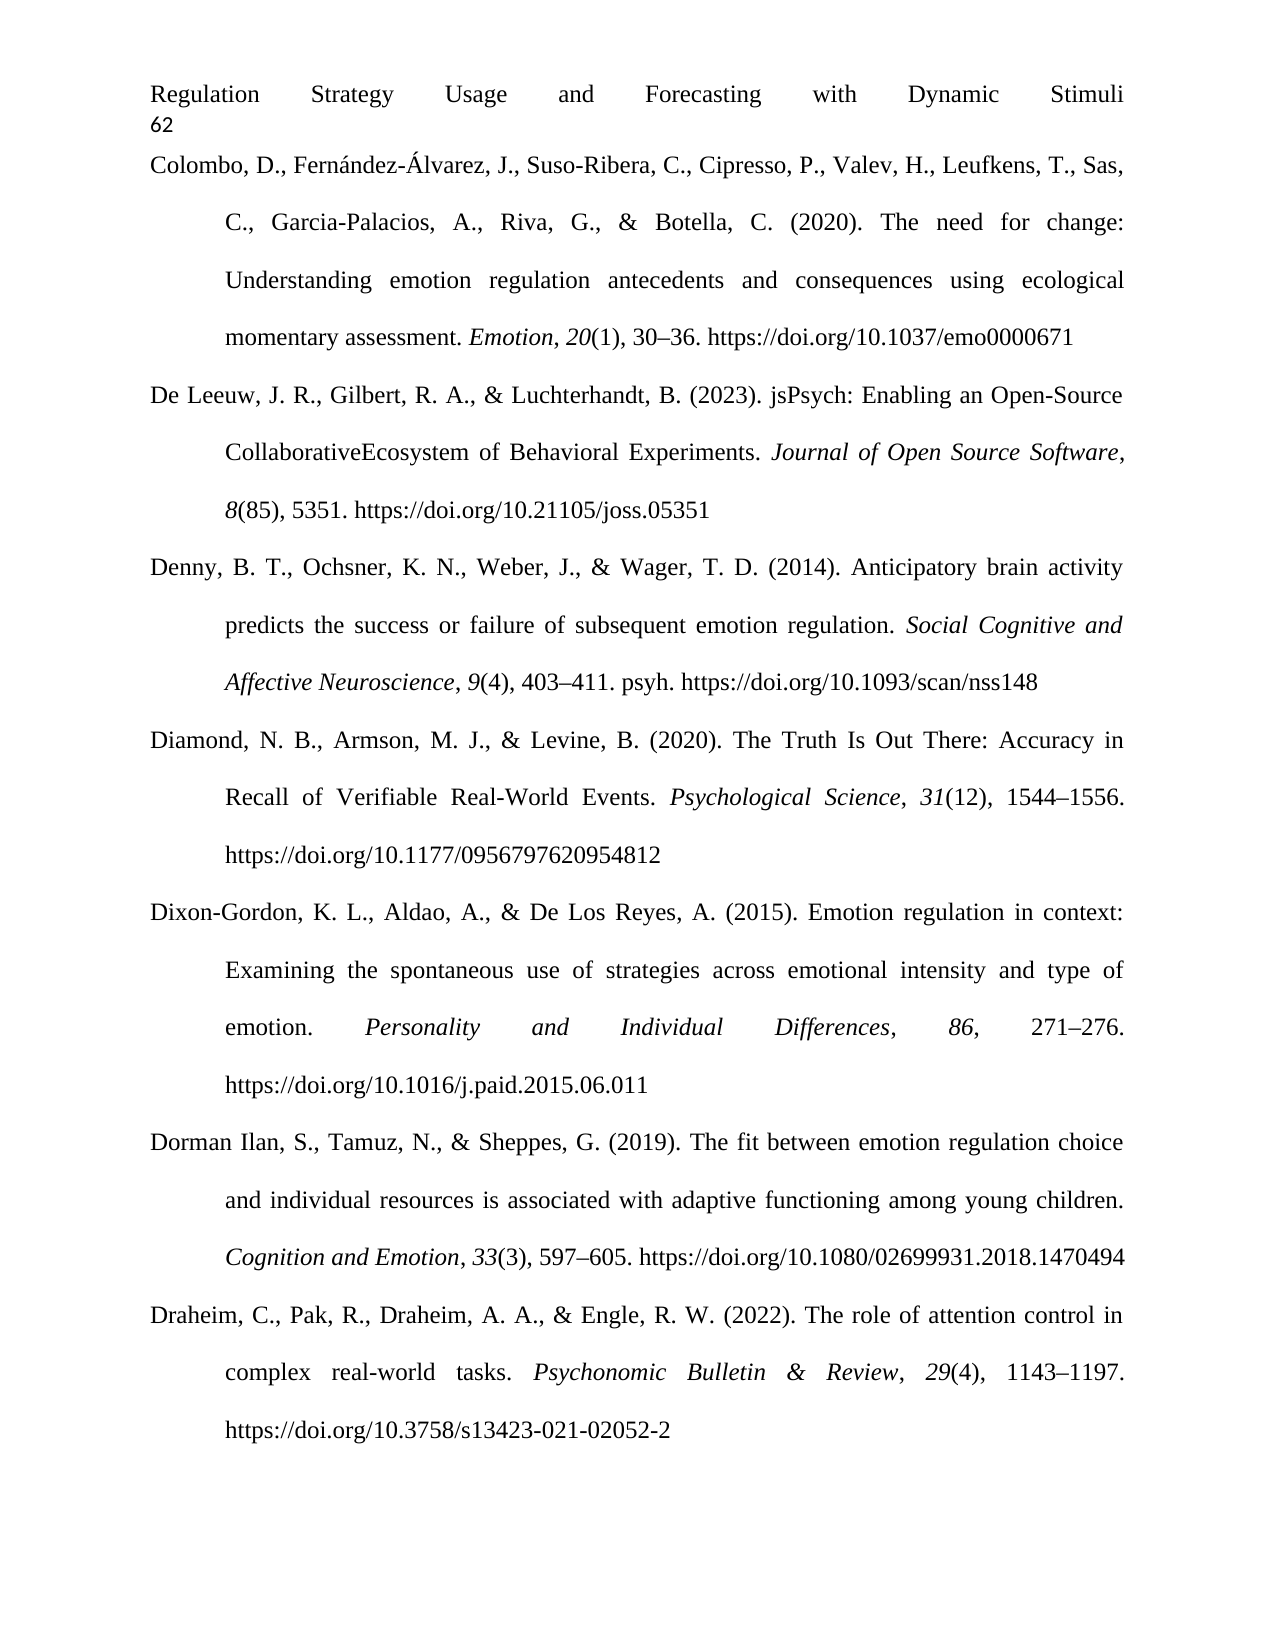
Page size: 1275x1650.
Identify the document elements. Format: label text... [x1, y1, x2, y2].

text Denny, B. T., Ochsner, K. N., Weber, J., & Wager, T. D. (2014). Anticipatory brain activity predicts the success or failure of subsequent emotion regulation. Social Cognitive and Affective Neuroscience, 9(4), 403–411. psyh. https://doi.org/10.1093/scan/nss148 [150, 552, 1125, 696]
text Draheim, C., Pak, R., Draheim, A. A., & Engle, R. W. (2022). The role of attention control in complex real-world tasks. Psychonomic Bulletin & Review, 29(4), 1143–1197. https://doi.org/10.3758/s13423-021-02052-2 [150, 1300, 1125, 1444]
text Diamond, N. B., Armson, M. J., & Levine, B. (2020). The Truth Is Out There: Accuracy in Recall of Verifiable Real-World Events. Psychological Science, 31(12), 1544–1556. https://doi.org/10.1177/0956797620954812 [150, 725, 1125, 869]
text De Leeuw, J. R., Gilbert, R. A., & Luchterhandt, B. (2023). jsPsych: Enabling an Open-Source CollaborativeEcosystem of Behavioral Experiments. Journal of Open Source Software, 8(85), 5351. https://doi.org/10.21105/joss.05351 [150, 380, 1125, 524]
text Dixon-Gordon, K. L., Aldao, A., & De Los Reyes, A. (2015). Emotion regulation in context: Examining the spontaneous use of strategies across emotional intensity and type of emotion. Personality and Individual Differences, 86, 271–276. https://doi.org/10.1016/j.paid.2015.06.011 [150, 897, 1125, 1099]
text Colombo, D., Fernández-Álvarez, J., Suso-Ribera, C., Cipresso, P., Valev, H., Leufkens, T., Sas, C., Garcia-Palacios, A., Riva, G., & Botella, C. (2020). The need for change: Understanding emotion regulation antecedents and consequences using ecological momentary assessment. Emotion, 20(1), 30–36. https://doi.org/10.1037/emo0000671 [150, 150, 1125, 351]
text Dorman Ilan, S., Tamuz, N., & Sheppes, G. (2019). The fit between emotion regulation choice and individual resources is associated with adaptive functioning among young children. Cognition and Emotion, 33(3), 597–605. https://doi.org/10.1080/02699931.2018.1470494 [150, 1127, 1125, 1271]
